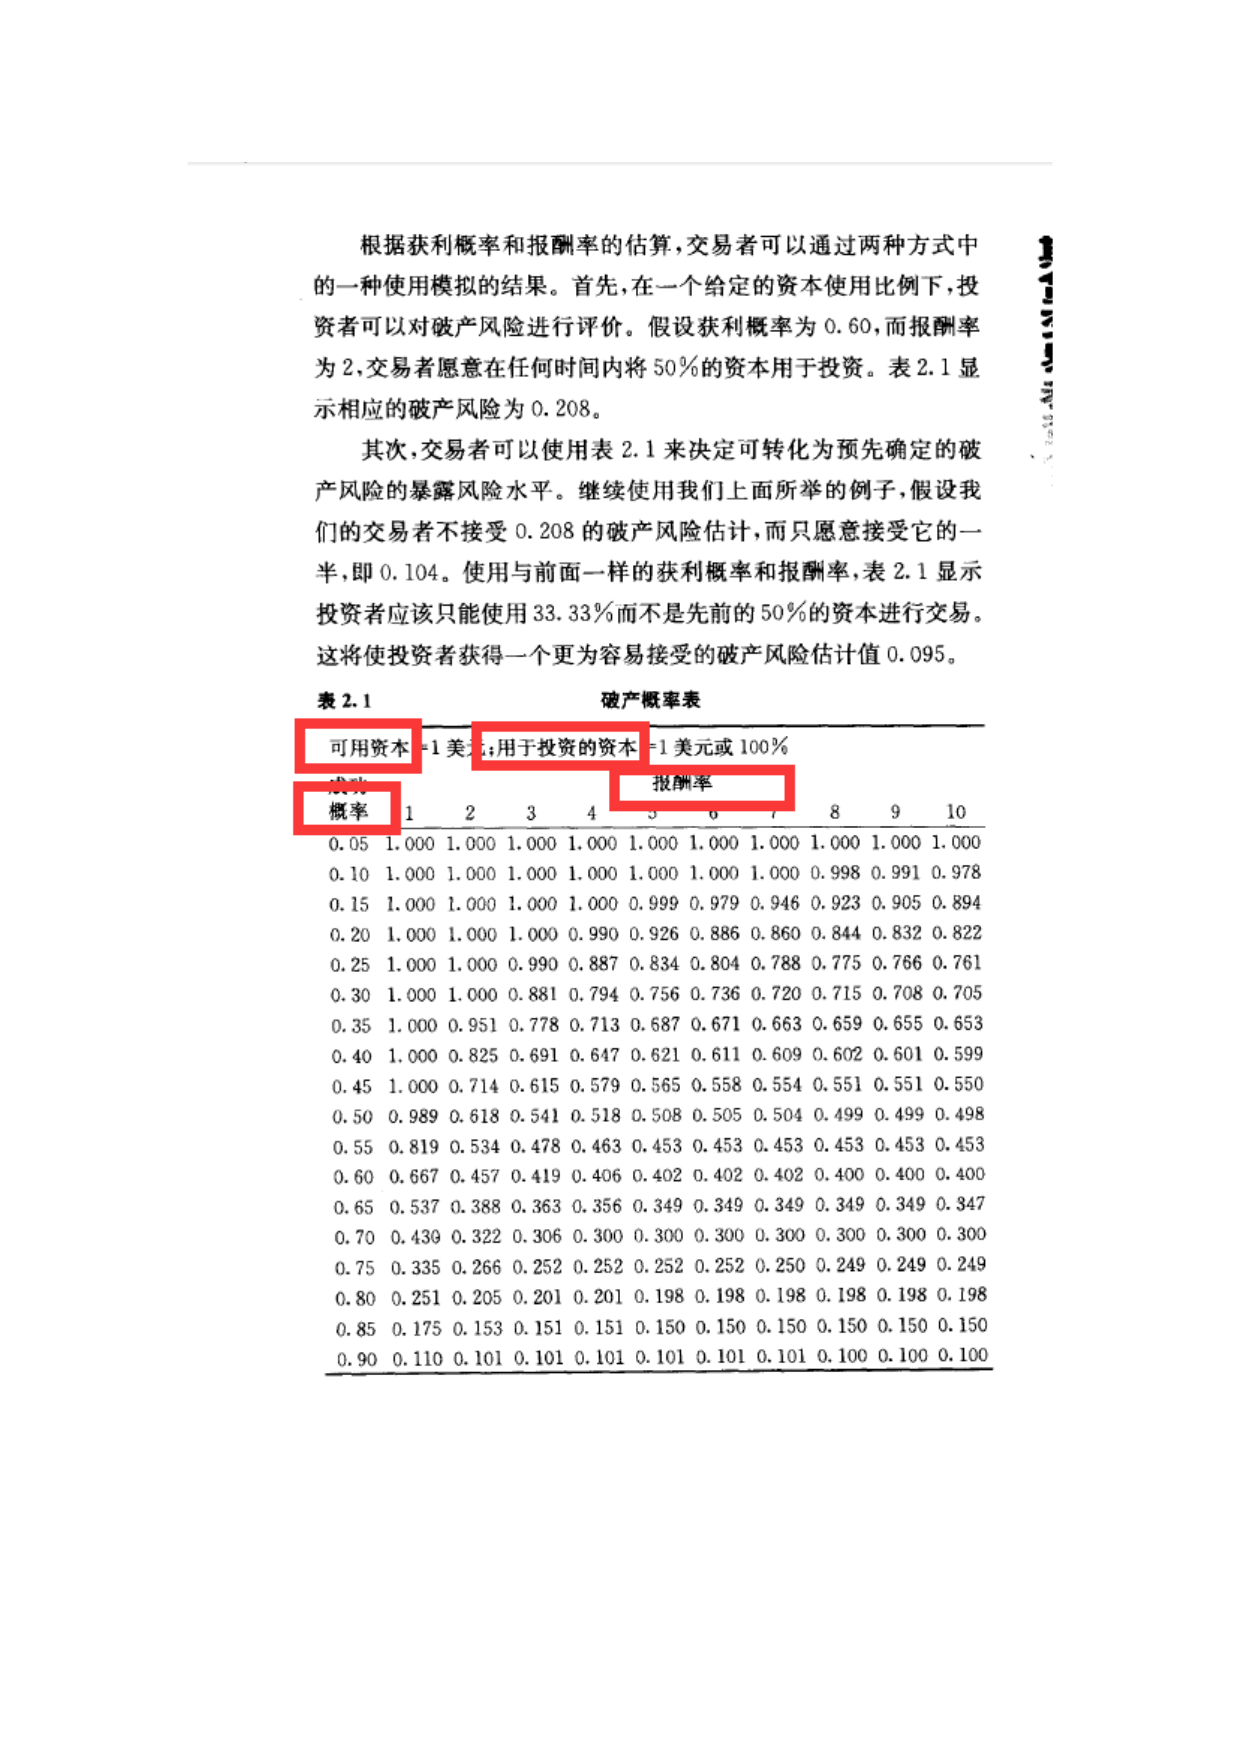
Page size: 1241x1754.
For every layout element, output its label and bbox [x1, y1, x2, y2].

picture [187, 162, 1053, 1429]
